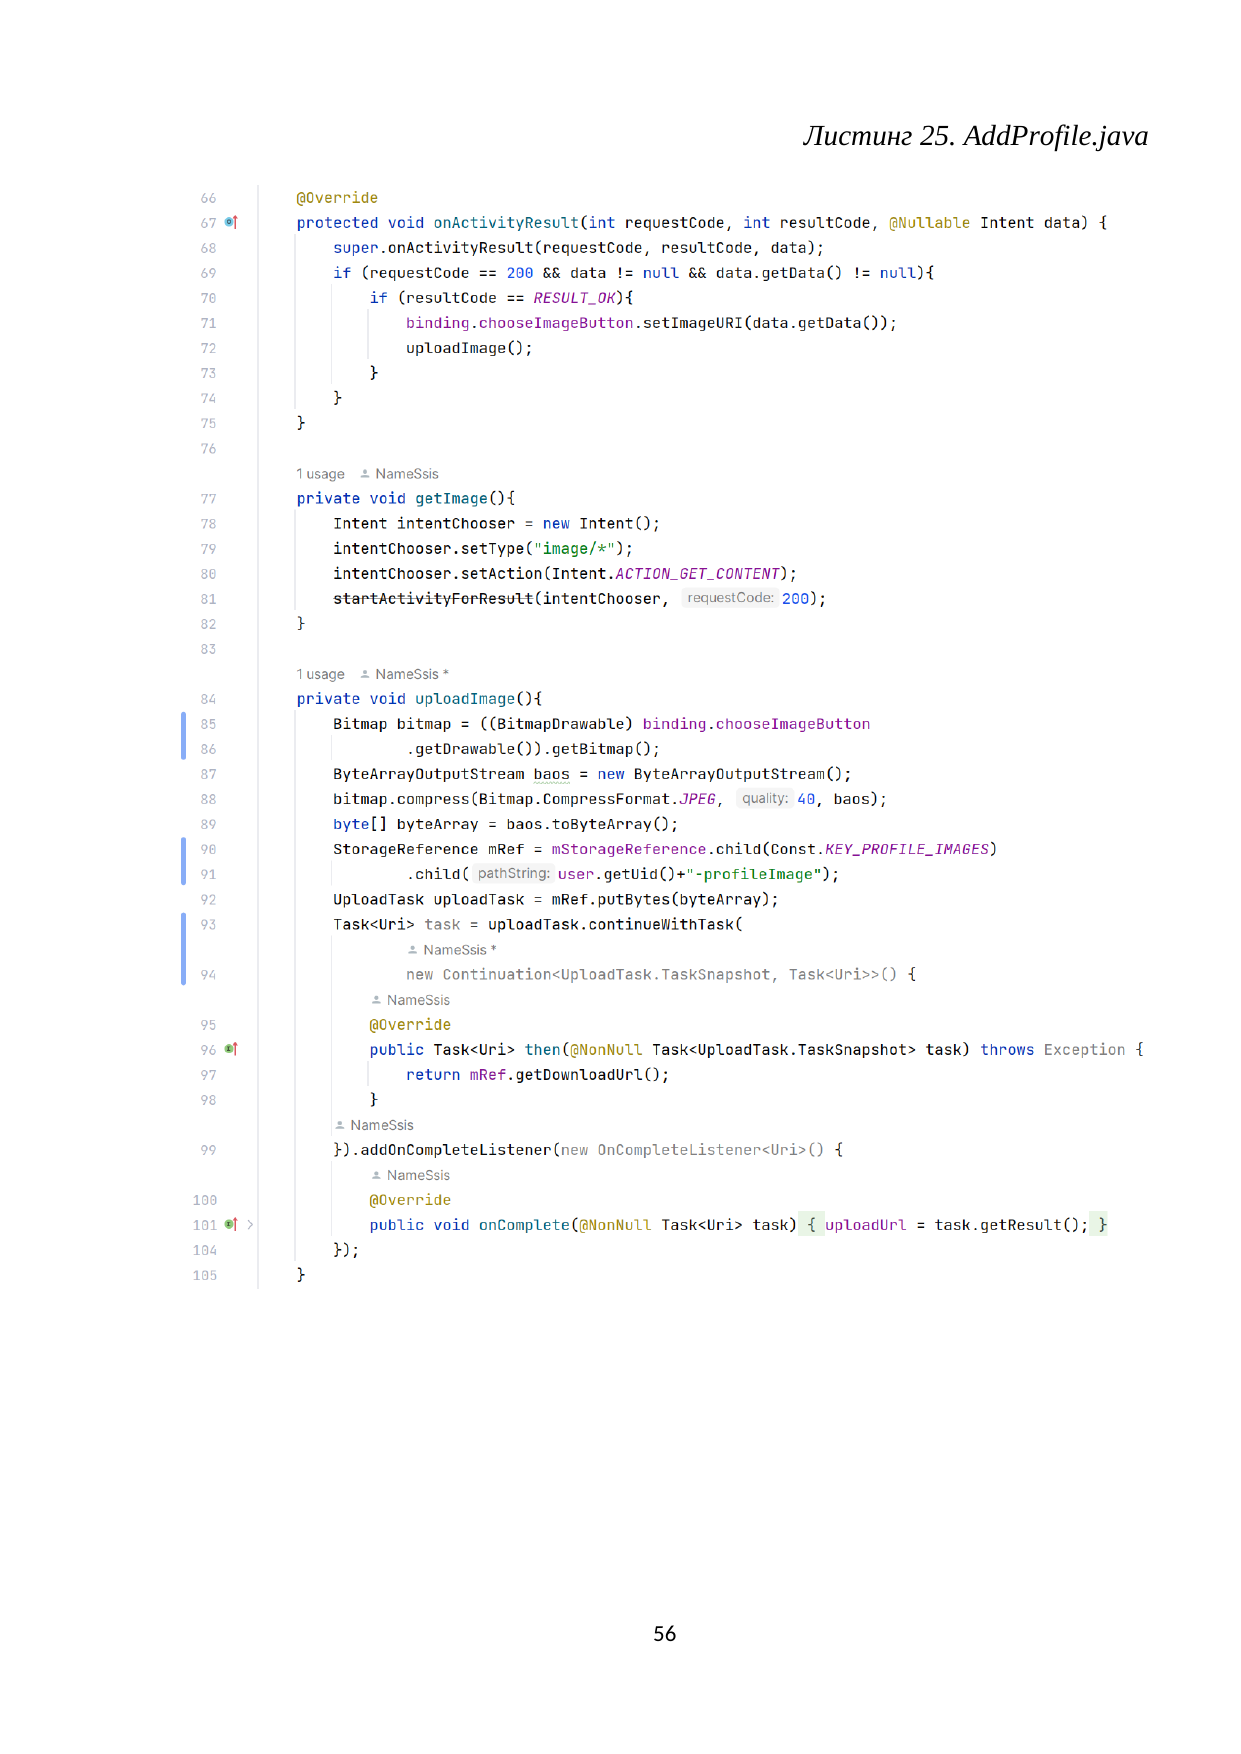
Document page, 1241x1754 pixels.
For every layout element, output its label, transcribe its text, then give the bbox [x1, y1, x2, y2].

text Листинг 25. AddProfile.java [177, 118, 1152, 152]
picture [177, 185, 1152, 1289]
